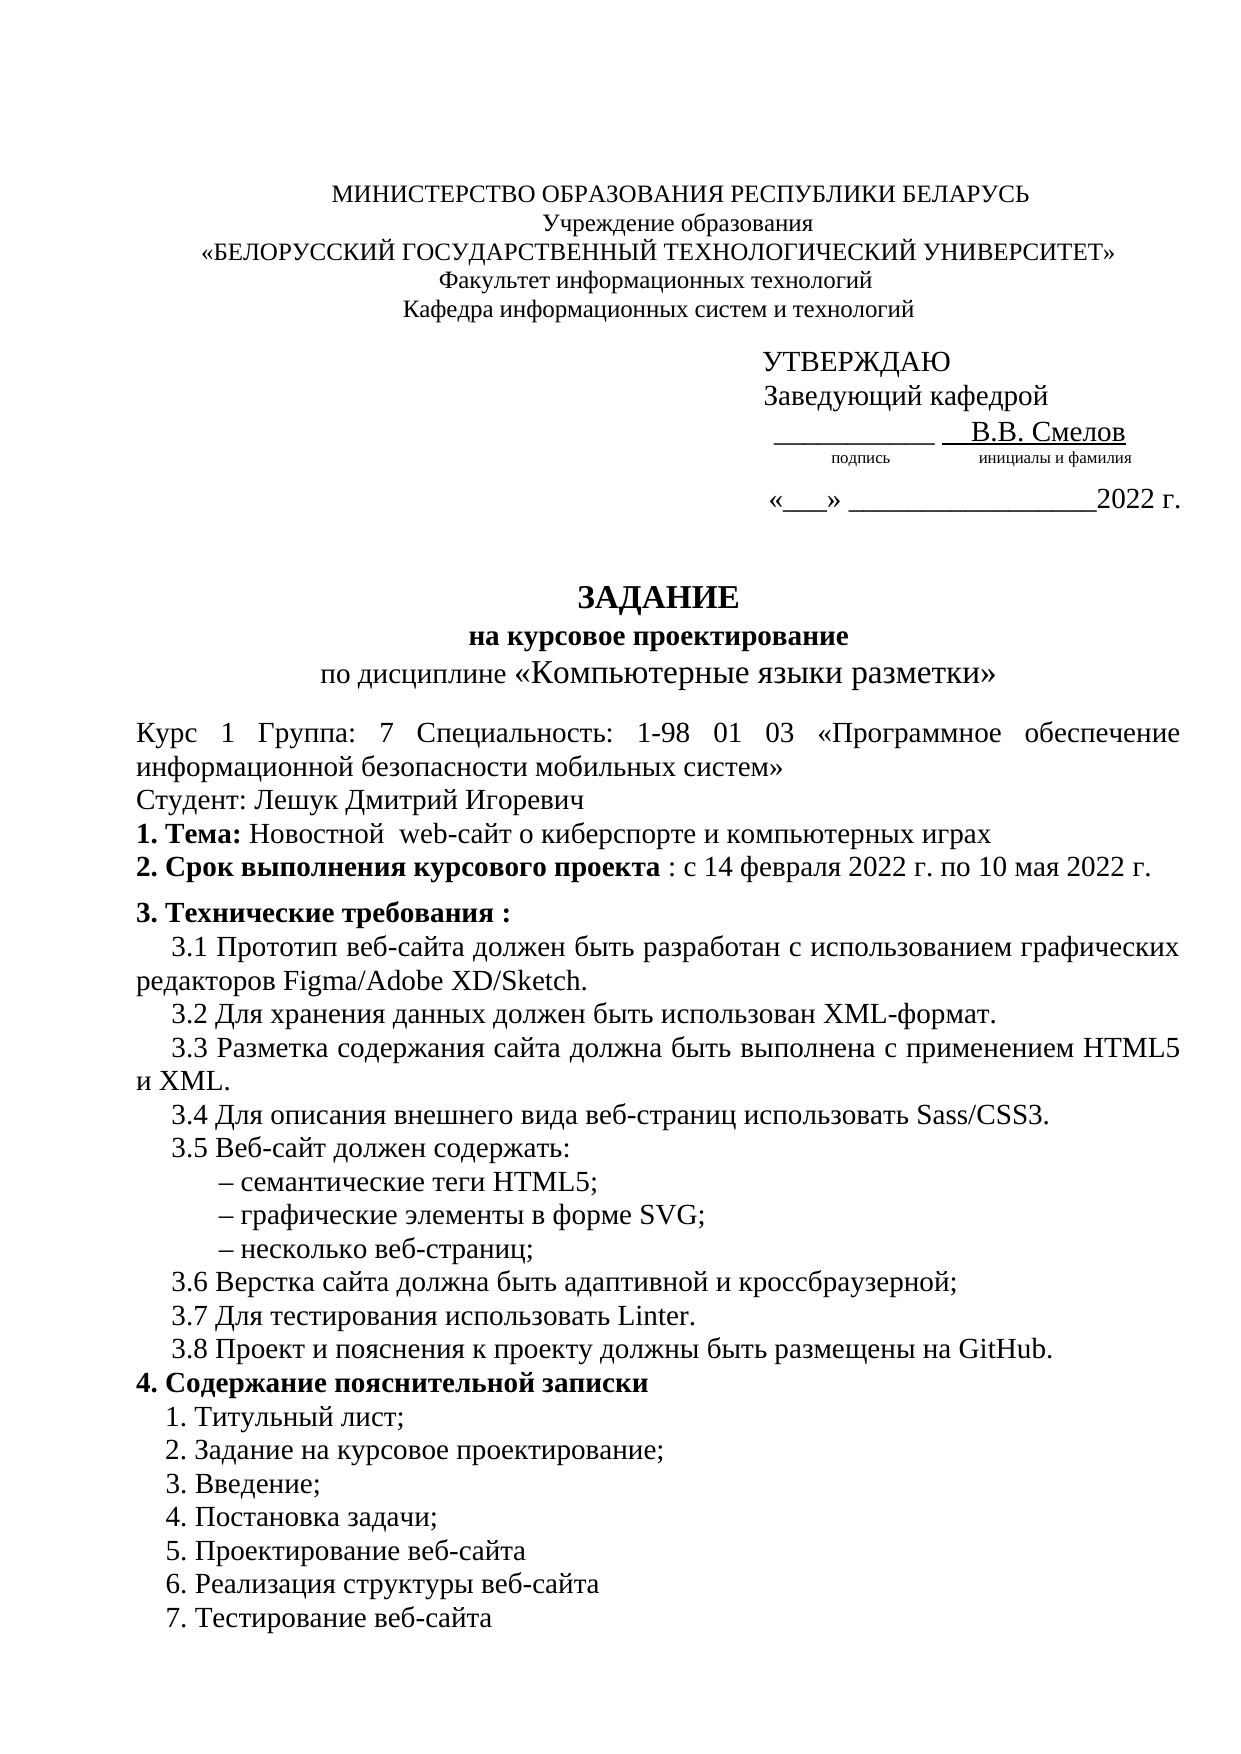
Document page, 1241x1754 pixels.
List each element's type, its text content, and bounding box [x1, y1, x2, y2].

text 3.2 Для хранения данных должен быть использован XML-формат. [136, 996, 1181, 1030]
text Факультет информационных технологий Кафедра информационных систем и технологий [136, 266, 1181, 323]
text 1. Тема: Новостной web-сайт о киберспорте и компьютерных играх [136, 816, 1181, 849]
text подпись инициалы и фамилия [741, 448, 1132, 481]
text 3.3 Разметка содержания сайта должна быть выполнена с применением HTML5 и XML. [136, 1030, 1181, 1097]
text на курсовое проектирование [136, 618, 1181, 652]
text 3.7 Для тестирования использовать Linter. [136, 1298, 1181, 1332]
text Курс 1 Группа: 7 Специальность: 1-98 01 03 «Программное обеспечение информационной безопасности мобильных систем» [136, 715, 1181, 782]
text – несколько веб-страниц; [136, 1231, 1181, 1264]
text – семантические теги HTML5; [136, 1164, 1181, 1197]
text 3. Технические требования : [136, 896, 1181, 929]
text 7. Тестирование веб-сайта [136, 1600, 1181, 1633]
text «___» _________________2022 г. [726, 481, 1181, 515]
text ЗАДАНИЕ [136, 577, 1181, 616]
text Студент: Лешук Дмитрий Игоревич [136, 782, 1181, 816]
text Учреждение образования «БЕЛОРУССКИЙ ГОСУДАРСТВЕННЫЙ ТЕХНОЛОГИЧЕСКИЙ УНИВЕРСИТЕТ» [136, 208, 1181, 266]
text 3.1 Прототип веб-сайта должен быть разработан с использованием графических редакторов Figma/Adobe XD/Sketch. [136, 929, 1181, 996]
text 3.5 Веб-сайт должен содержать: [136, 1130, 1181, 1164]
text по дисциплине «Компьютерные языки разметки» [136, 652, 1181, 690]
text 3. Введение; [136, 1466, 1181, 1499]
text 2. Задание на курсовое проектирование; [136, 1432, 1181, 1466]
text МИНИСТЕРСТВО ОБРАЗОВАНИЯ РЕСПУБЛИКИ БЕЛАРУСЬ [136, 179, 1181, 208]
text Заведующий кафедрой [726, 378, 1048, 411]
text Утверждаю [726, 344, 951, 378]
text ___________ В.В. Смелов [136, 414, 1125, 448]
text 4. Содержание пояснительной записки [136, 1365, 1181, 1399]
text 1. Титульный лист; [136, 1399, 1181, 1432]
text 4. Постановка задачи; [136, 1499, 1181, 1533]
text – графические элементы в форме SVG; [136, 1197, 1181, 1231]
text 3.6 Верстка сайта должна быть адаптивной и кроссбраузерной; [136, 1264, 1181, 1298]
text 3.8 Проект и пояснения к проекту должны быть размещены на GitHub. [136, 1332, 1181, 1365]
text 6. Реализация структуры веб-сайта [136, 1566, 1181, 1600]
text 3.4 Для описания внешнего вида веб-страниц использовать Sass/CSS3. [136, 1097, 1181, 1130]
text 5. Проектирование веб-сайта [136, 1533, 1181, 1566]
text 2. Срок выполнения курсового проекта : с 14 февраля 2022 г. по 10 мая 2022 г. [136, 849, 1181, 883]
